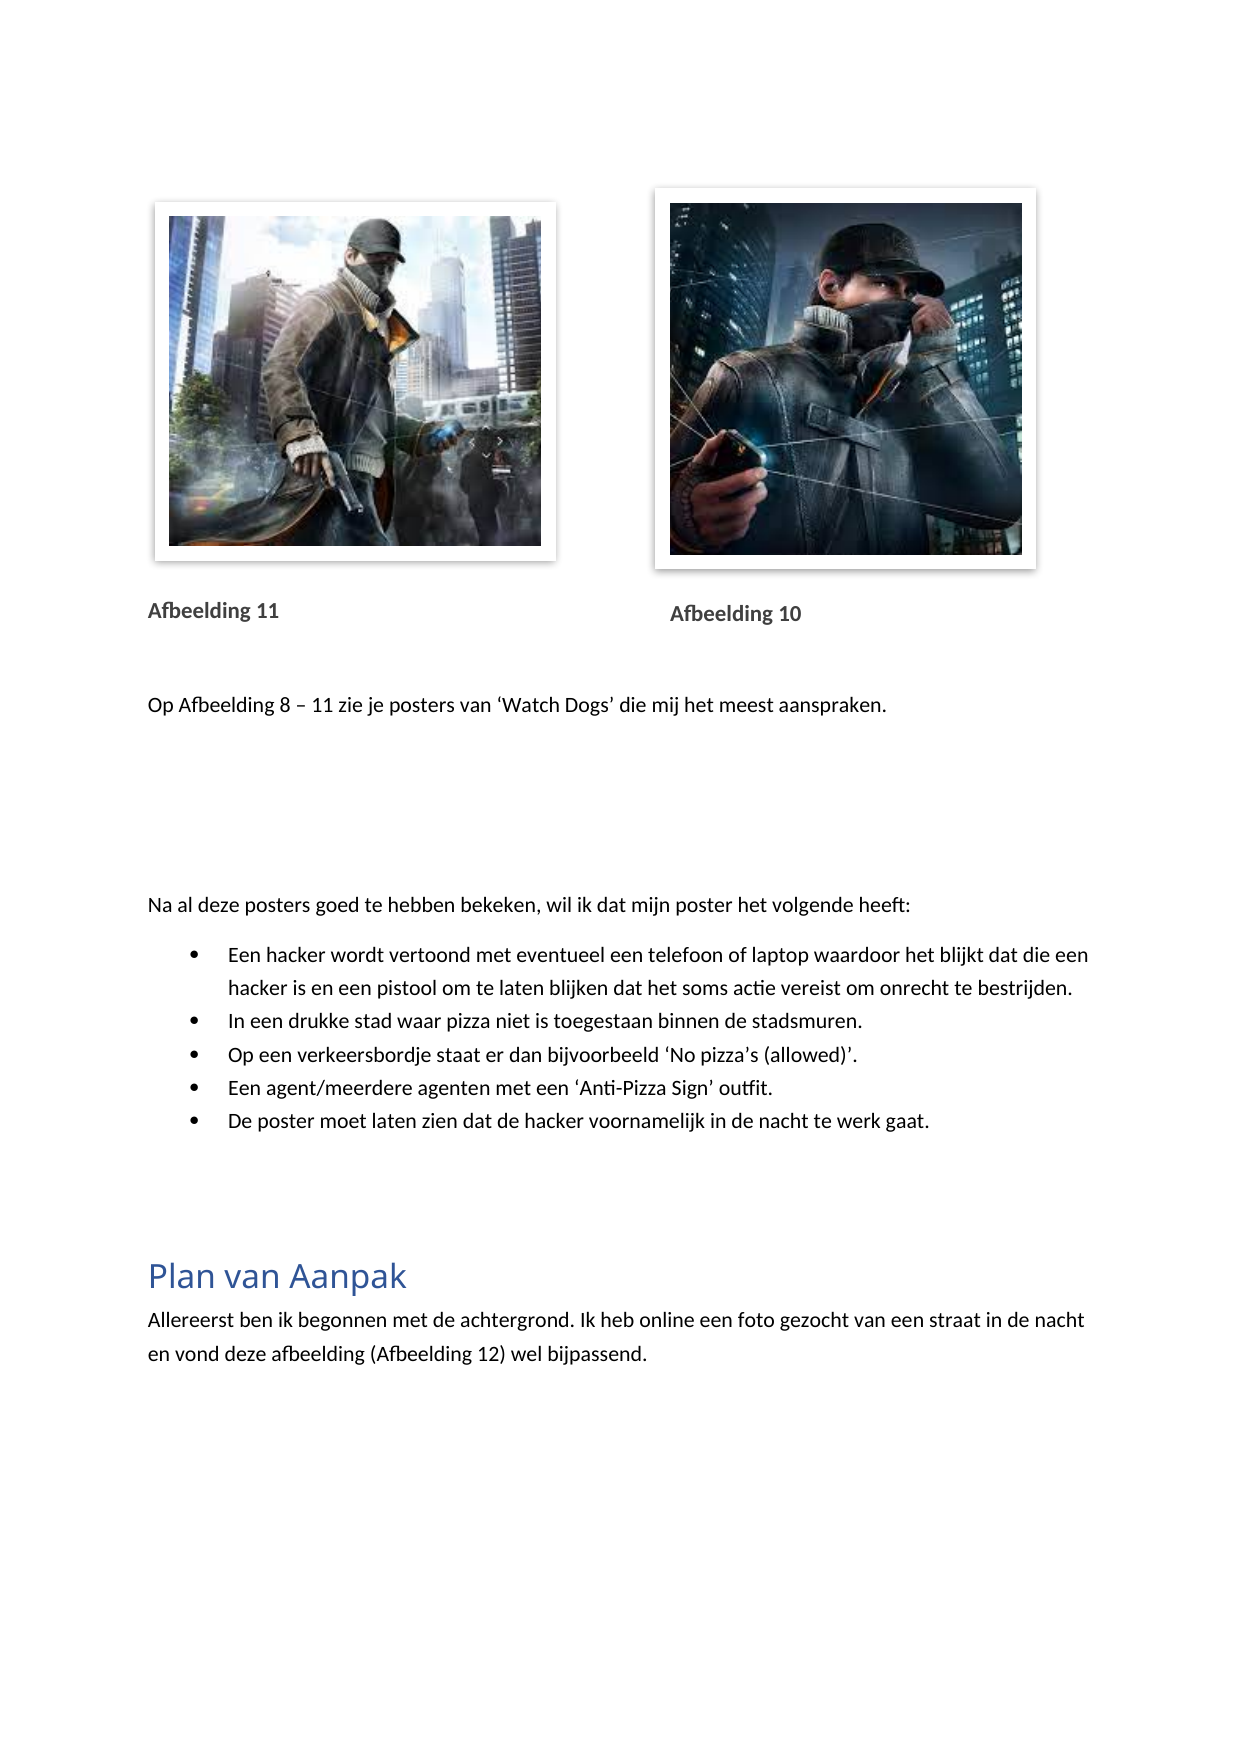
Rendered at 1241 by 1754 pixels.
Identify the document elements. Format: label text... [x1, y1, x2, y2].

text Allereerst ben ik begonnen met de achtergrond. Ik heb online een foto gezocht van een straat in de nacht en vond deze afbeelding (Afbeelding 12) wel bijpassend. [148, 1307, 1093, 1367]
list In een drukke stad waar pizza niet is toegestaan binnen de stadsmuren. [190, 1007, 1093, 1034]
text Na al deze posters goed te hebben bekeken, wil ik dat mijn poster het volgende heeft: [148, 891, 1093, 917]
text Op Afbeelding 8 – 11 zie je posters van ‘Watch Dogs’ die mij het meest aanspraken. [148, 691, 1093, 717]
list Op een verkeersbordje staat er dan bijvoorbeeld ‘No pizza’s (allowed)’. [190, 1041, 1093, 1067]
list De poster moet laten zien dat de hacker voornamelijk in de nacht te werk gaat. [190, 1107, 1093, 1134]
picture [169, 216, 541, 546]
list Een agent/meerdere agenten met een ‘Anti-Pizza Sign’ outfit. [190, 1074, 1093, 1101]
picture [670, 203, 1022, 555]
subtitle Plan van Aanpak [148, 1253, 1093, 1298]
list Een hacker wordt vertoond met eventueel een telefoon of laptop waardoor het blijkt dat die een hacker is en een pistool om te laten blijken dat het soms actie vereist om onrecht te bestrijden. [190, 941, 1093, 1001]
